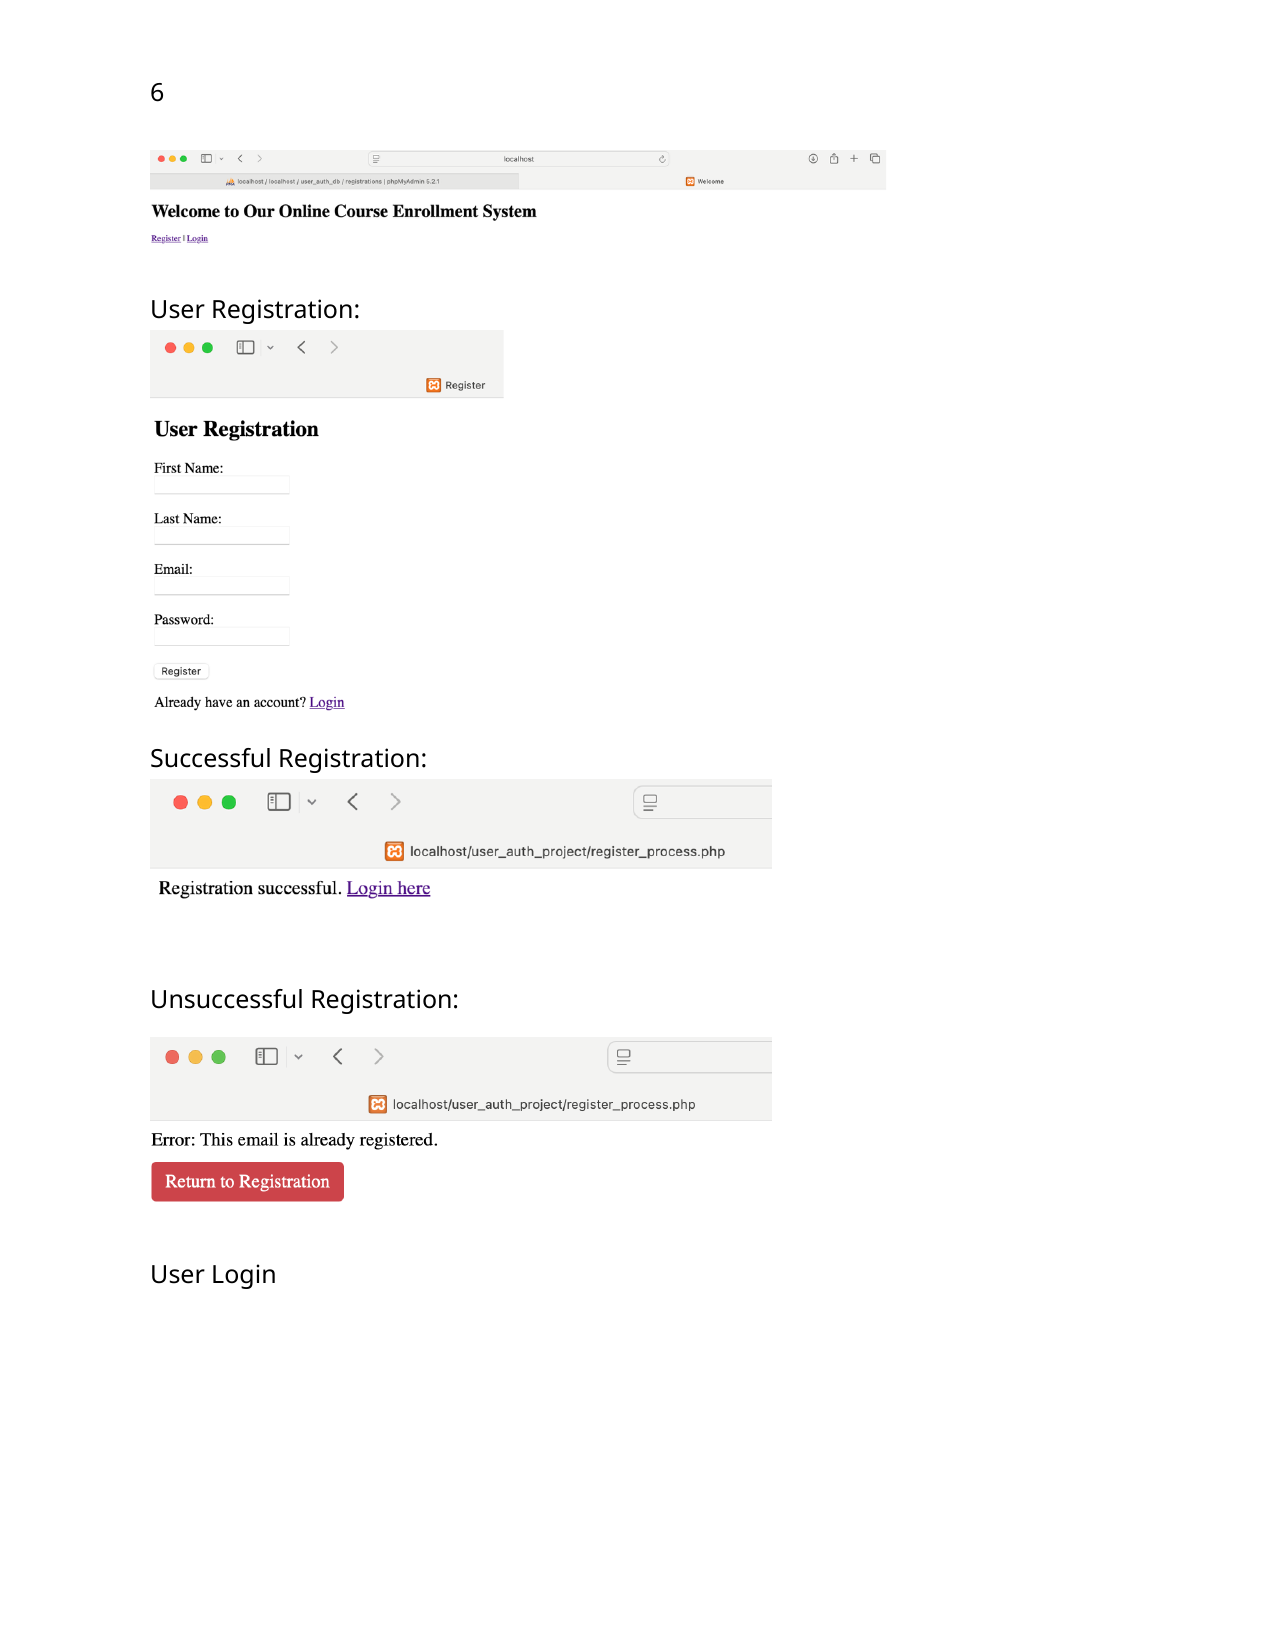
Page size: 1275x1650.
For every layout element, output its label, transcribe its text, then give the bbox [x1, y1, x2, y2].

picture [150, 1037, 772, 1236]
text Unsuccessful Registration: [150, 982, 1125, 1016]
picture [150, 150, 887, 270]
picture [150, 330, 504, 719]
picture [150, 779, 772, 960]
text User Login [150, 1257, 1125, 1291]
